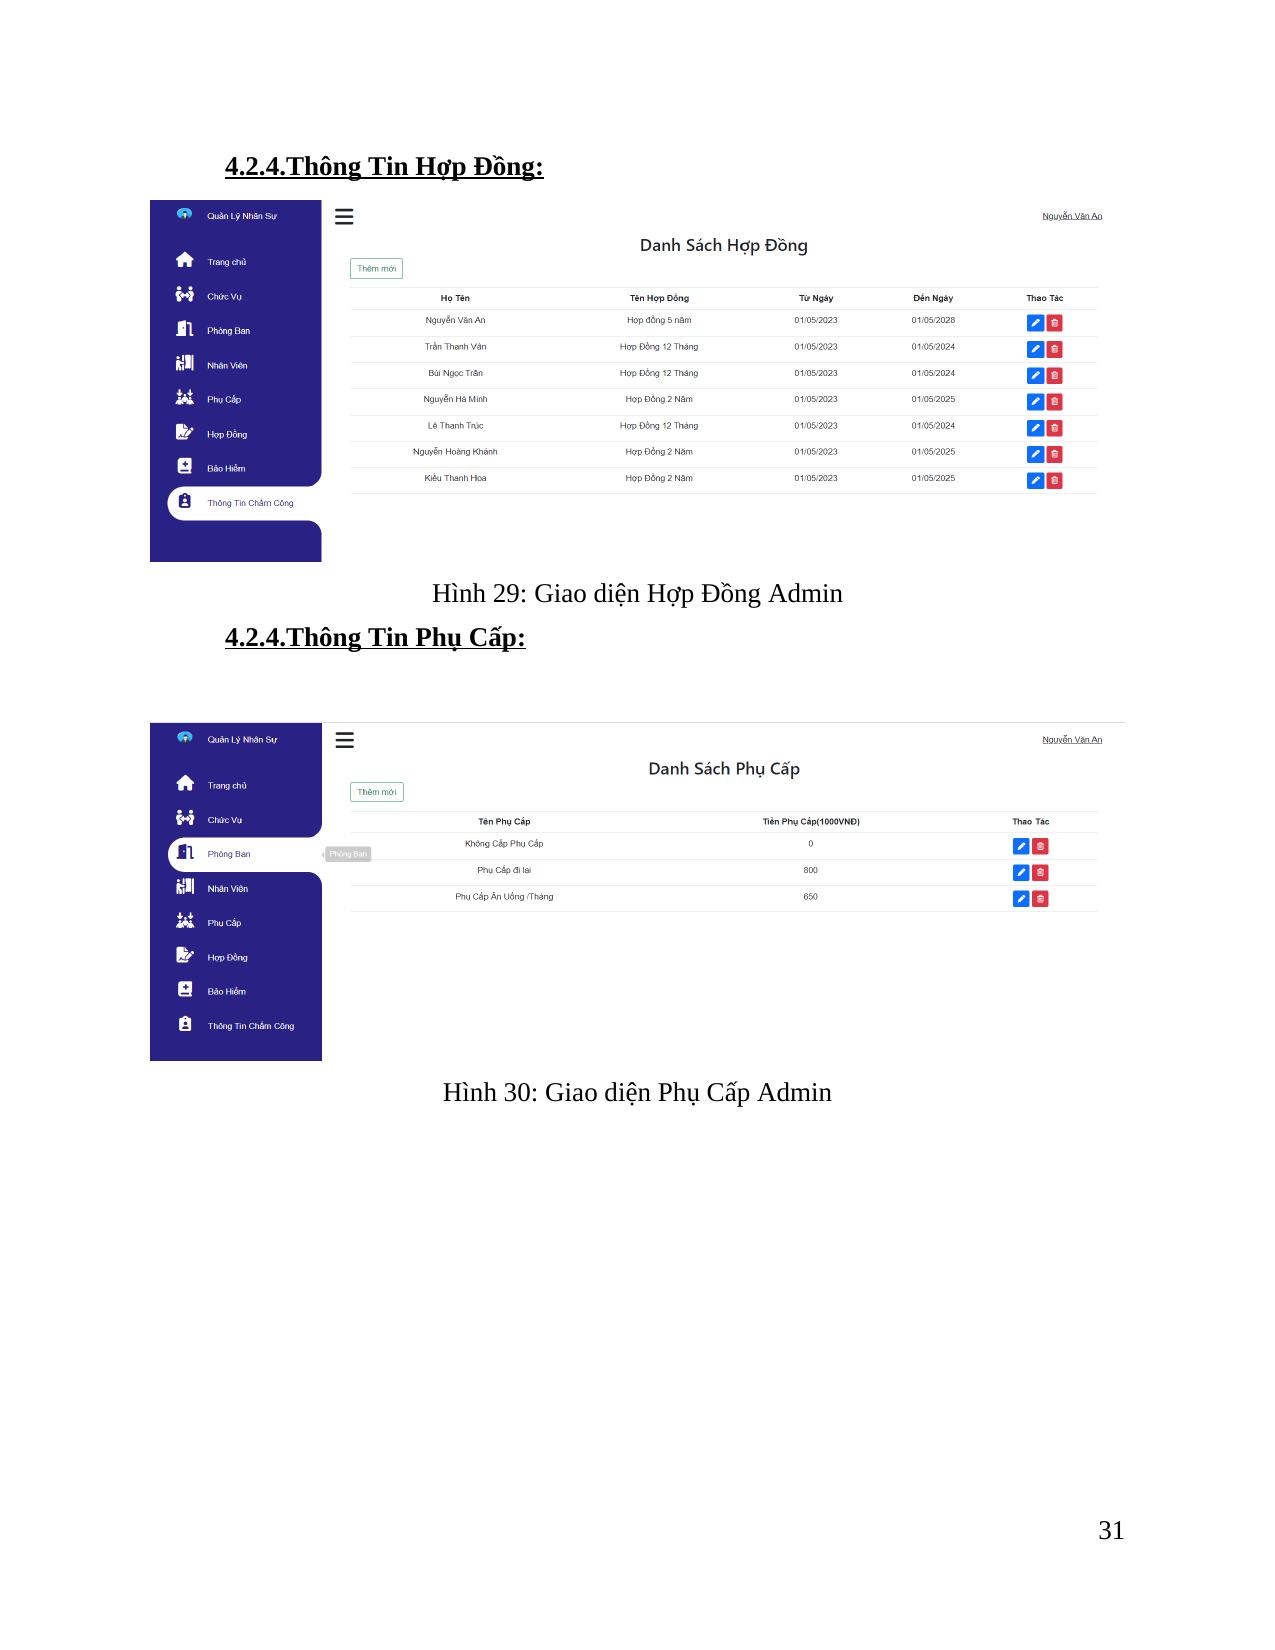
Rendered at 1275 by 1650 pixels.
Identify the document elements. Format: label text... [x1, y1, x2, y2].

picture [150, 200, 1125, 562]
text Hình 29: Giao diện Hợp Đồng Admin [150, 577, 1125, 608]
text 4.2.4.Thông Tin Phụ Cấp: [150, 621, 1125, 652]
text 4.2.4.Thông Tin Hợp Đồng: [150, 150, 1125, 181]
text Hình 30: Giao diện Phụ Cấp Admin [150, 1076, 1125, 1107]
picture [150, 722, 1125, 1061]
